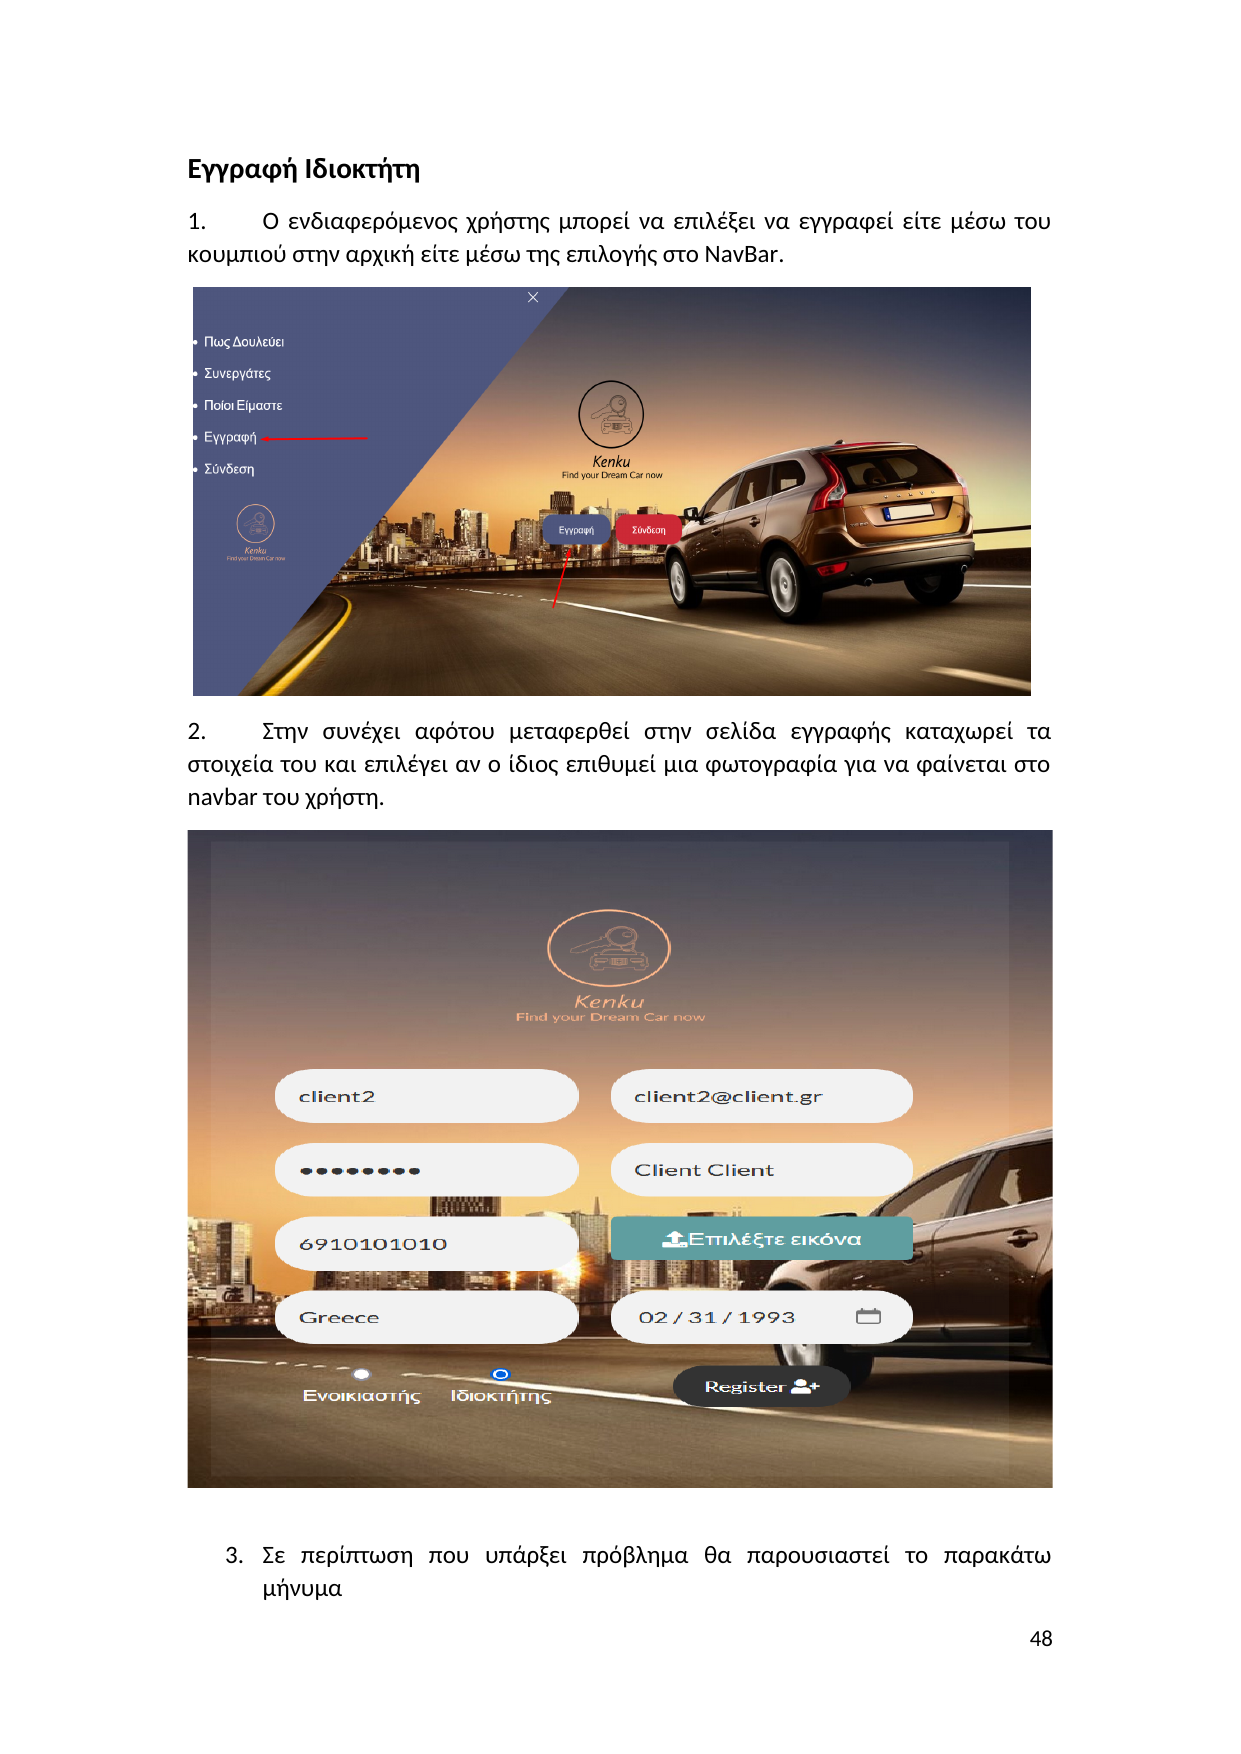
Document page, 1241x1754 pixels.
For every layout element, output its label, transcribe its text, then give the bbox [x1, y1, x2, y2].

list Σε περίπτωση που υπάρξει πρόβλημα θα παρουσιαστεί το παρακάτω μήνυμα [225, 1539, 1053, 1603]
picture [187, 830, 1053, 1488]
picture [193, 287, 1031, 696]
text Εγγραφή Ιδιοκτήτη [187, 150, 1053, 186]
text 1. Ο ενδιαφερόμενος χρήστης μπορεί να επιλέξει να εγγραφεί είτε μέσω του κουμπιού στην αρχική είτε μέσω της επιλογής στο NavBar. [187, 205, 1053, 268]
text 2. Στην συνέχει αφότου μεταφερθεί στην σελίδα εγγραφής καταχωρεί τα στοιχεία του και επιλέγει αν ο ίδιος επιθυμεί μια φωτογραφία για να φαίνεται στο navbar του χρήστη. [187, 715, 1053, 811]
